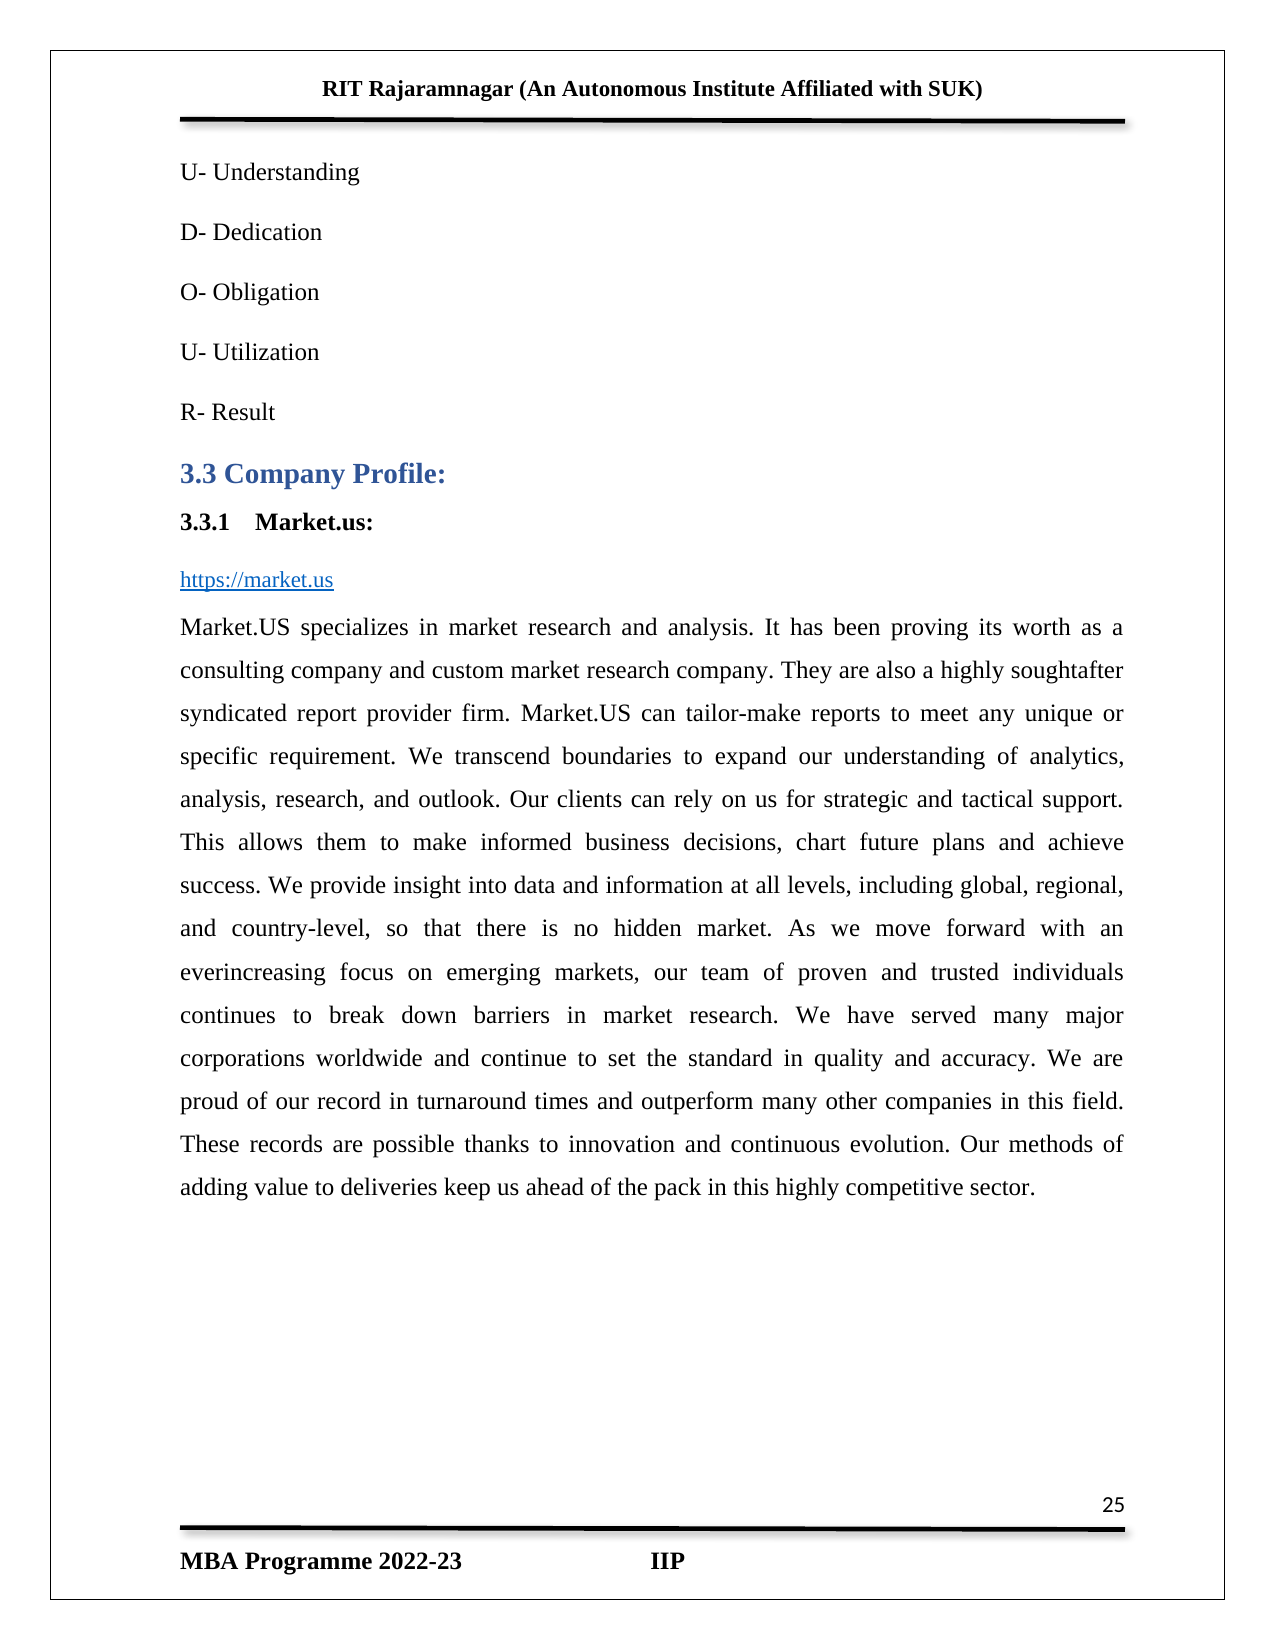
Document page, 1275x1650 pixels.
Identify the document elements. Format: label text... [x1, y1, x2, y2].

text R- Result [180, 397, 1125, 425]
text U- Utilization [180, 337, 1125, 366]
text D- Dedication [180, 217, 1125, 246]
text U- Understanding [180, 157, 1125, 186]
text O- Obligation [180, 277, 1125, 306]
text 3.3.1 Market.us: [180, 507, 1125, 535]
text https://market.us [180, 566, 1125, 593]
text Market.US specializes in market research and analysis. It has been proving its worth as a consulting company and custom market research company. They are also a highly soughtafter syndicated report provider firm. Market.US can tailor-make reports to meet any unique or specific requirement. We transcend boundaries to expand our understanding of analytics, analysis, research, and outlook. Our clients can rely on us for strategic and tactical support. This allows them to make informed business decisions, chart future plans and achieve success. We provide insight into data and information at all levels, including global, regional, and country-level, so that there is no hidden market. As we move forward with an everincreasing focus on emerging markets, our team of proven and trusted individuals continues to break down barriers in market research. We have served many major corporations worldwide and continue to set the standard in quality and accuracy. We are proud of our record in turnaround times and outperform many other companies in this field. These records are possible thanks to innovation and continuous evolution. Our methods of adding value to deliveries keep us ahead of the pack in this highly competitive sector. [180, 612, 1125, 1201]
subtitle 3.3 Company Profile: [180, 456, 1125, 490]
